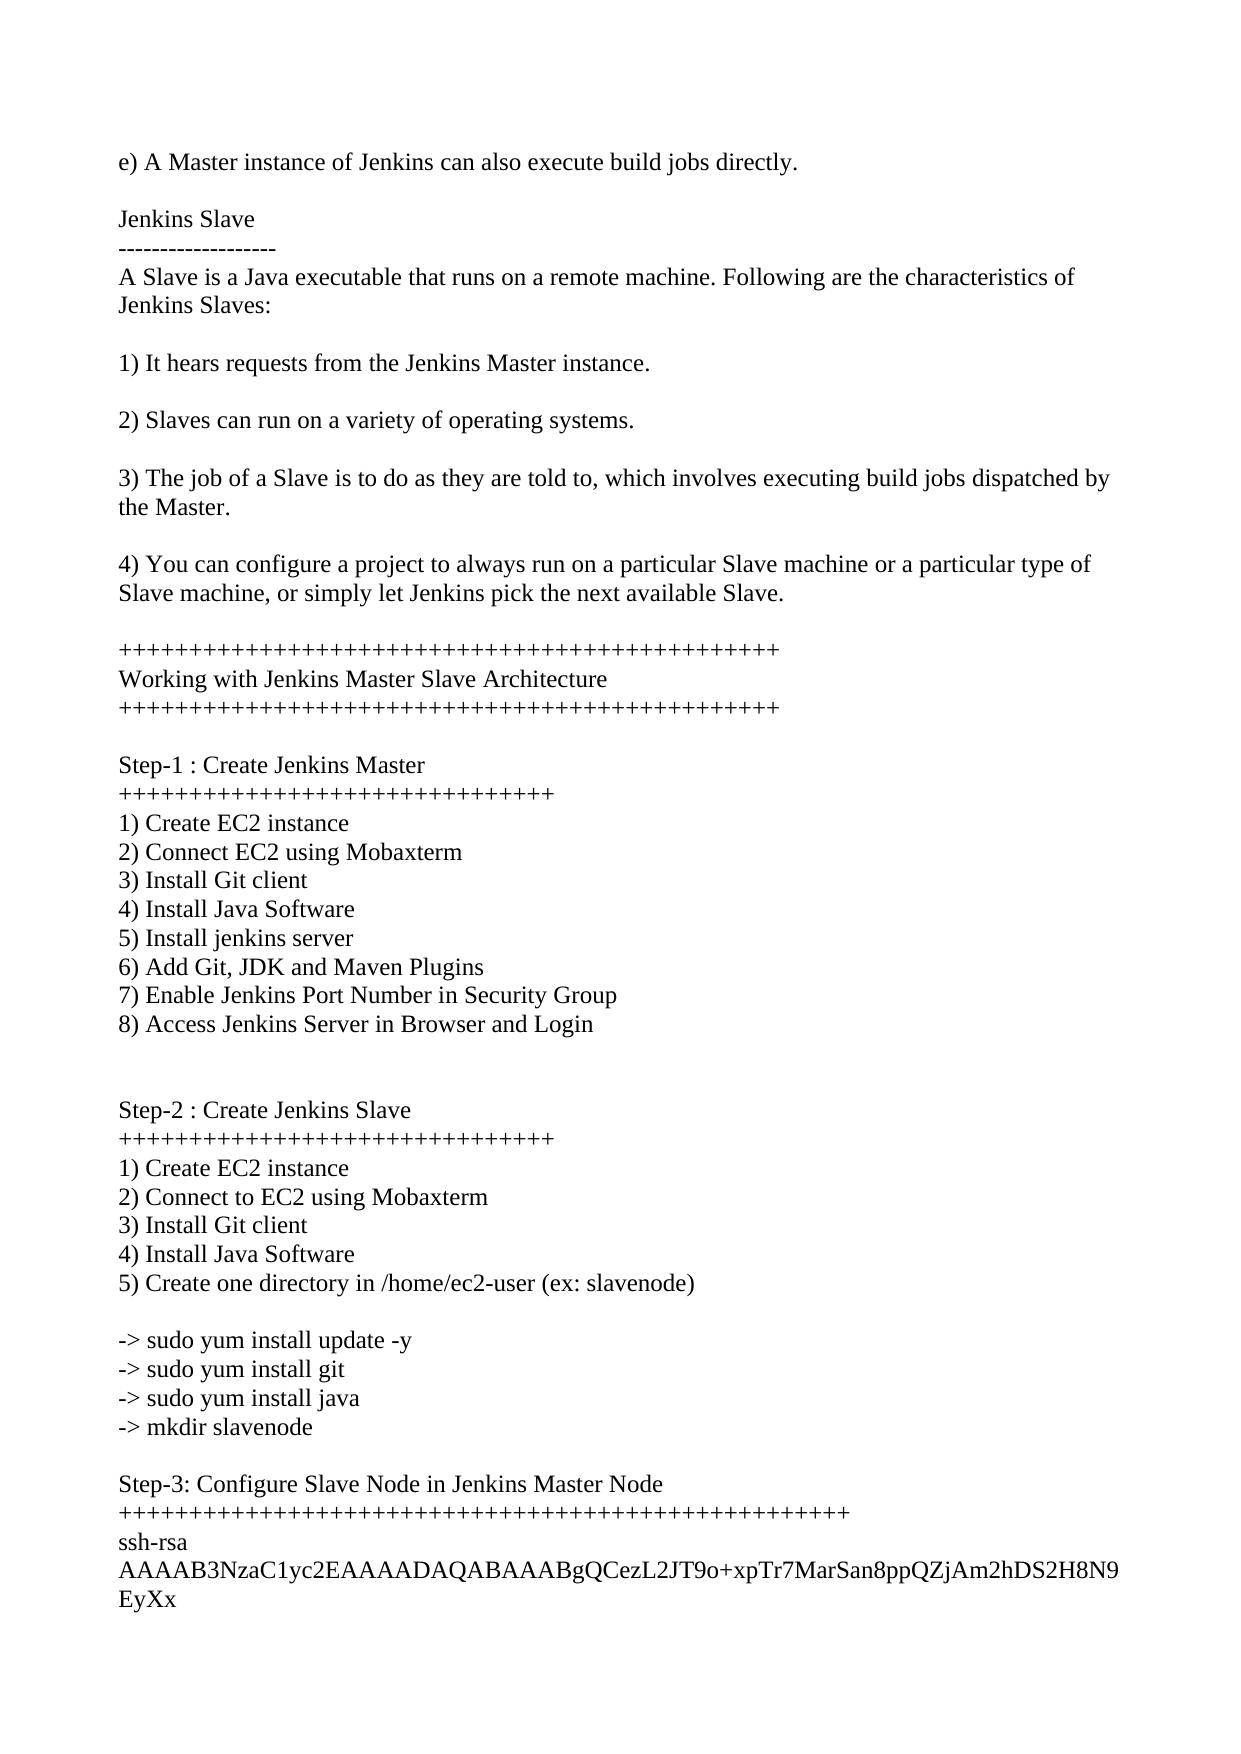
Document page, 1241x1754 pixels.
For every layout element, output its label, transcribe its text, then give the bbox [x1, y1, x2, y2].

text Step-2 : Create Jenkins Slave [118, 1096, 1122, 1124]
text -> sudo yum install update -y [118, 1326, 1122, 1354]
text -> sudo yum install java [118, 1383, 1122, 1412]
text +++++++++++++++++++++++++++++++++++++++++++++++ [118, 636, 1122, 664]
text 5) Install jenkins server [118, 923, 1122, 952]
text 1) Create EC2 instance [118, 1153, 1122, 1182]
text 3) Install Git client [118, 866, 1122, 894]
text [118, 1527, 1122, 1613]
text 2) Connect EC2 using Mobaxterm [118, 837, 1122, 866]
text 6) Add Git, JDK and Maven Plugins [118, 952, 1122, 981]
text Jenkins Slave [118, 204, 1122, 233]
text +++++++++++++++++++++++++++++++ [118, 1124, 1122, 1153]
text 7) Enable Jenkins Port Number in Security Group [118, 981, 1122, 1009]
text 4) You can configure a project to always run on a particular Slave machine or a particular type of Slave machine, or simply let Jenkins pick the next available Slave. [118, 549, 1122, 607]
text Step-3: Configure Slave Node in Jenkins Master Node [118, 1469, 1122, 1498]
text -> mkdir slavenode [118, 1412, 1122, 1441]
text 2) Connect to EC2 using Mobaxterm [118, 1182, 1122, 1211]
text 4) Install Java Software [118, 894, 1122, 923]
text +++++++++++++++++++++++++++++++++++++++++++++++ [118, 693, 1122, 722]
text 1) Create EC2 instance [118, 808, 1122, 837]
text +++++++++++++++++++++++++++++++ [118, 779, 1122, 808]
text 1) It hears requests from the Jenkins Master instance. [118, 348, 1122, 377]
text ++++++++++++++++++++++++++++++++++++++++++++++++++++ [118, 1498, 1122, 1527]
text 8) Access Jenkins Server in Browser and Login [118, 1009, 1122, 1038]
text 4) Install Java Software [118, 1239, 1122, 1268]
text A Slave is a Java executable that runs on a remote machine. Following are the characteristics of Jenkins Slaves: [118, 262, 1122, 319]
text Working with Jenkins Master Slave Architecture [118, 664, 1122, 693]
text 3) The job of a Slave is to do as they are told to, which involves executing build jobs dispatched by the Master. [118, 463, 1122, 521]
text 5) Create one directory in /home/ec2-user (ex: slavenode) [118, 1268, 1122, 1297]
text ------------------- [118, 233, 1122, 262]
text e) A Master instance of Jenkins can also execute build jobs directly. [118, 147, 1122, 176]
text 2) Slaves can run on a variety of operating systems. [118, 406, 1122, 434]
text 3) Install Git client [118, 1211, 1122, 1239]
text -> sudo yum install git [118, 1354, 1122, 1383]
text Step-1 : Create Jenkins Master [118, 751, 1122, 779]
